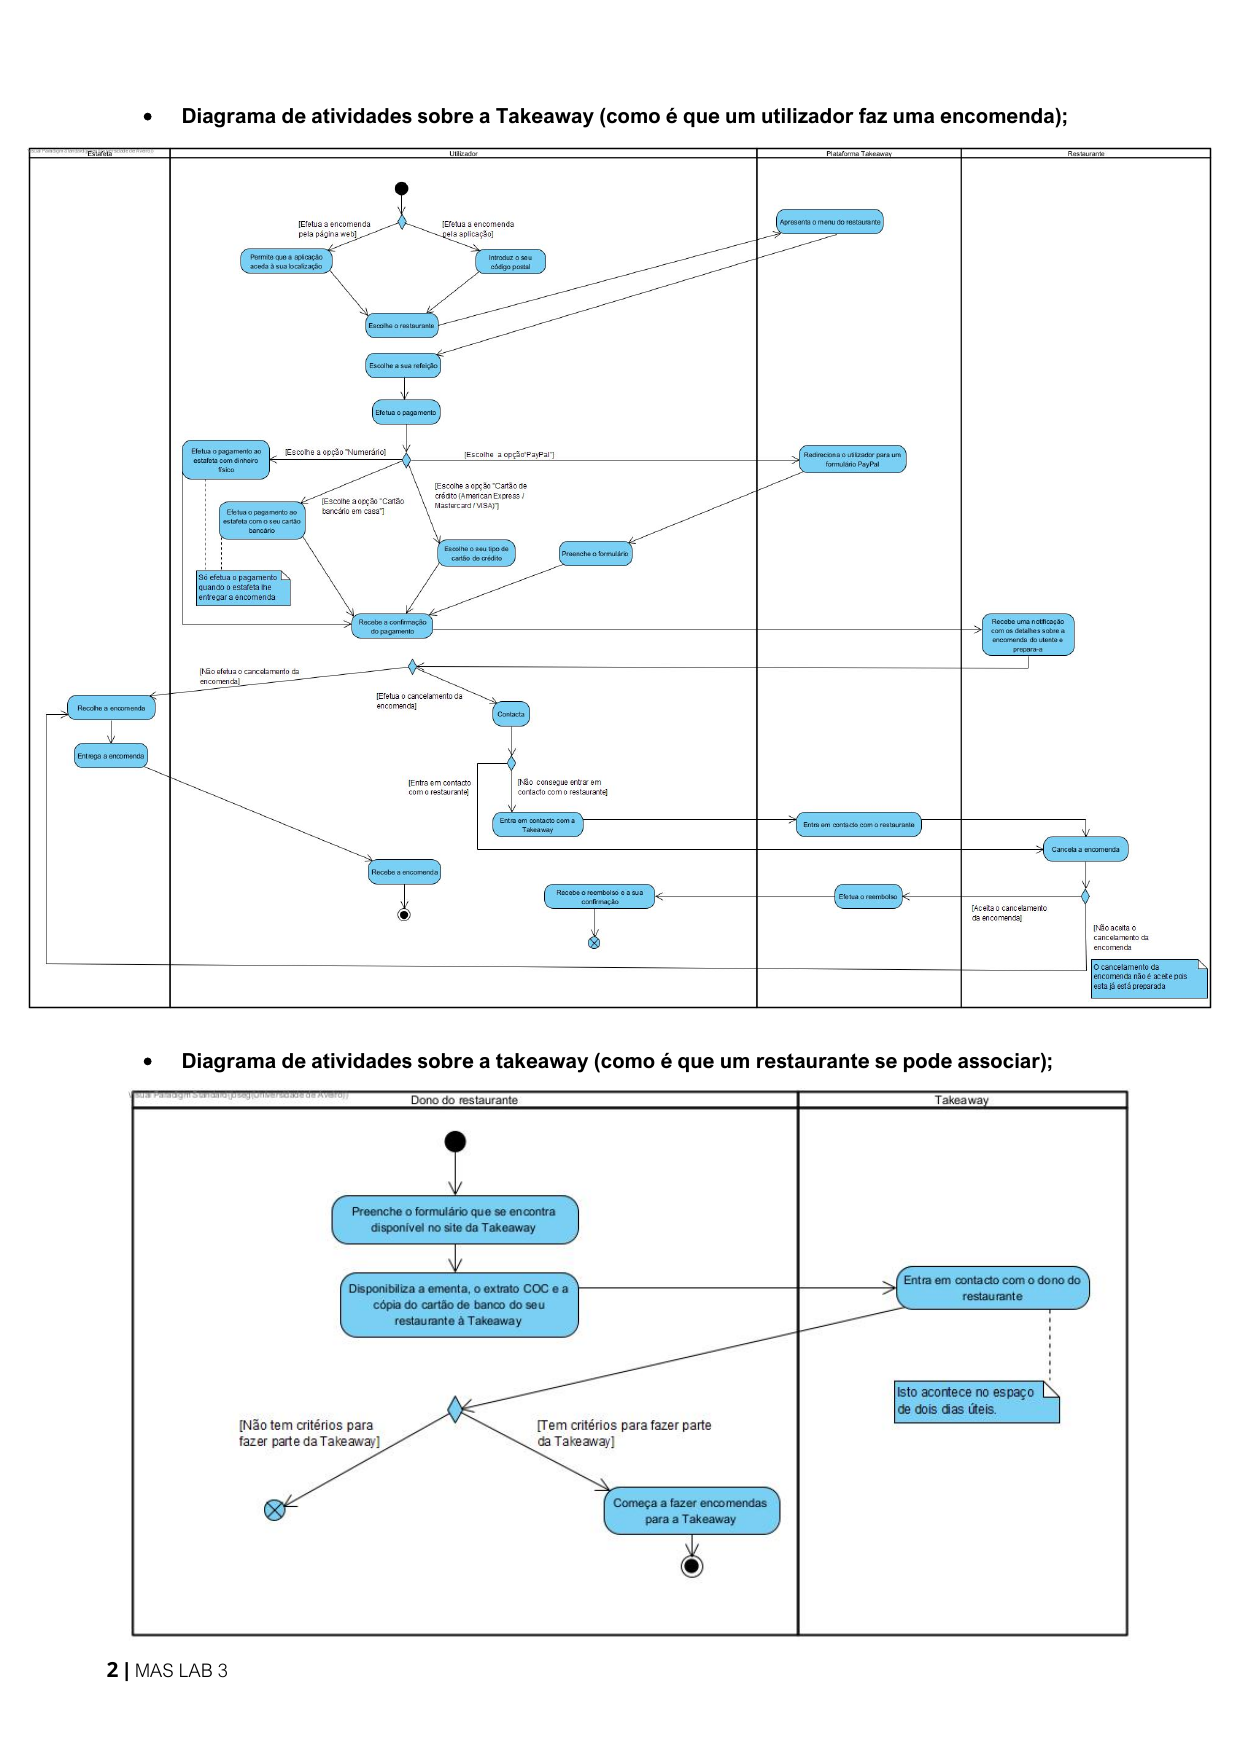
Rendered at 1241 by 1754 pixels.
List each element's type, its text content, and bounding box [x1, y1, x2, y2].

list Diagrama de atividades sobre a takeaway (como é que um restaurante se pode associar); [144, 1048, 1110, 1073]
picture [128, 1088, 1133, 1641]
list Diagrama de atividades sobre a Takeaway (como é que um utilizador faz uma encomenda); [144, 103, 1110, 129]
picture [27, 146, 1213, 1010]
